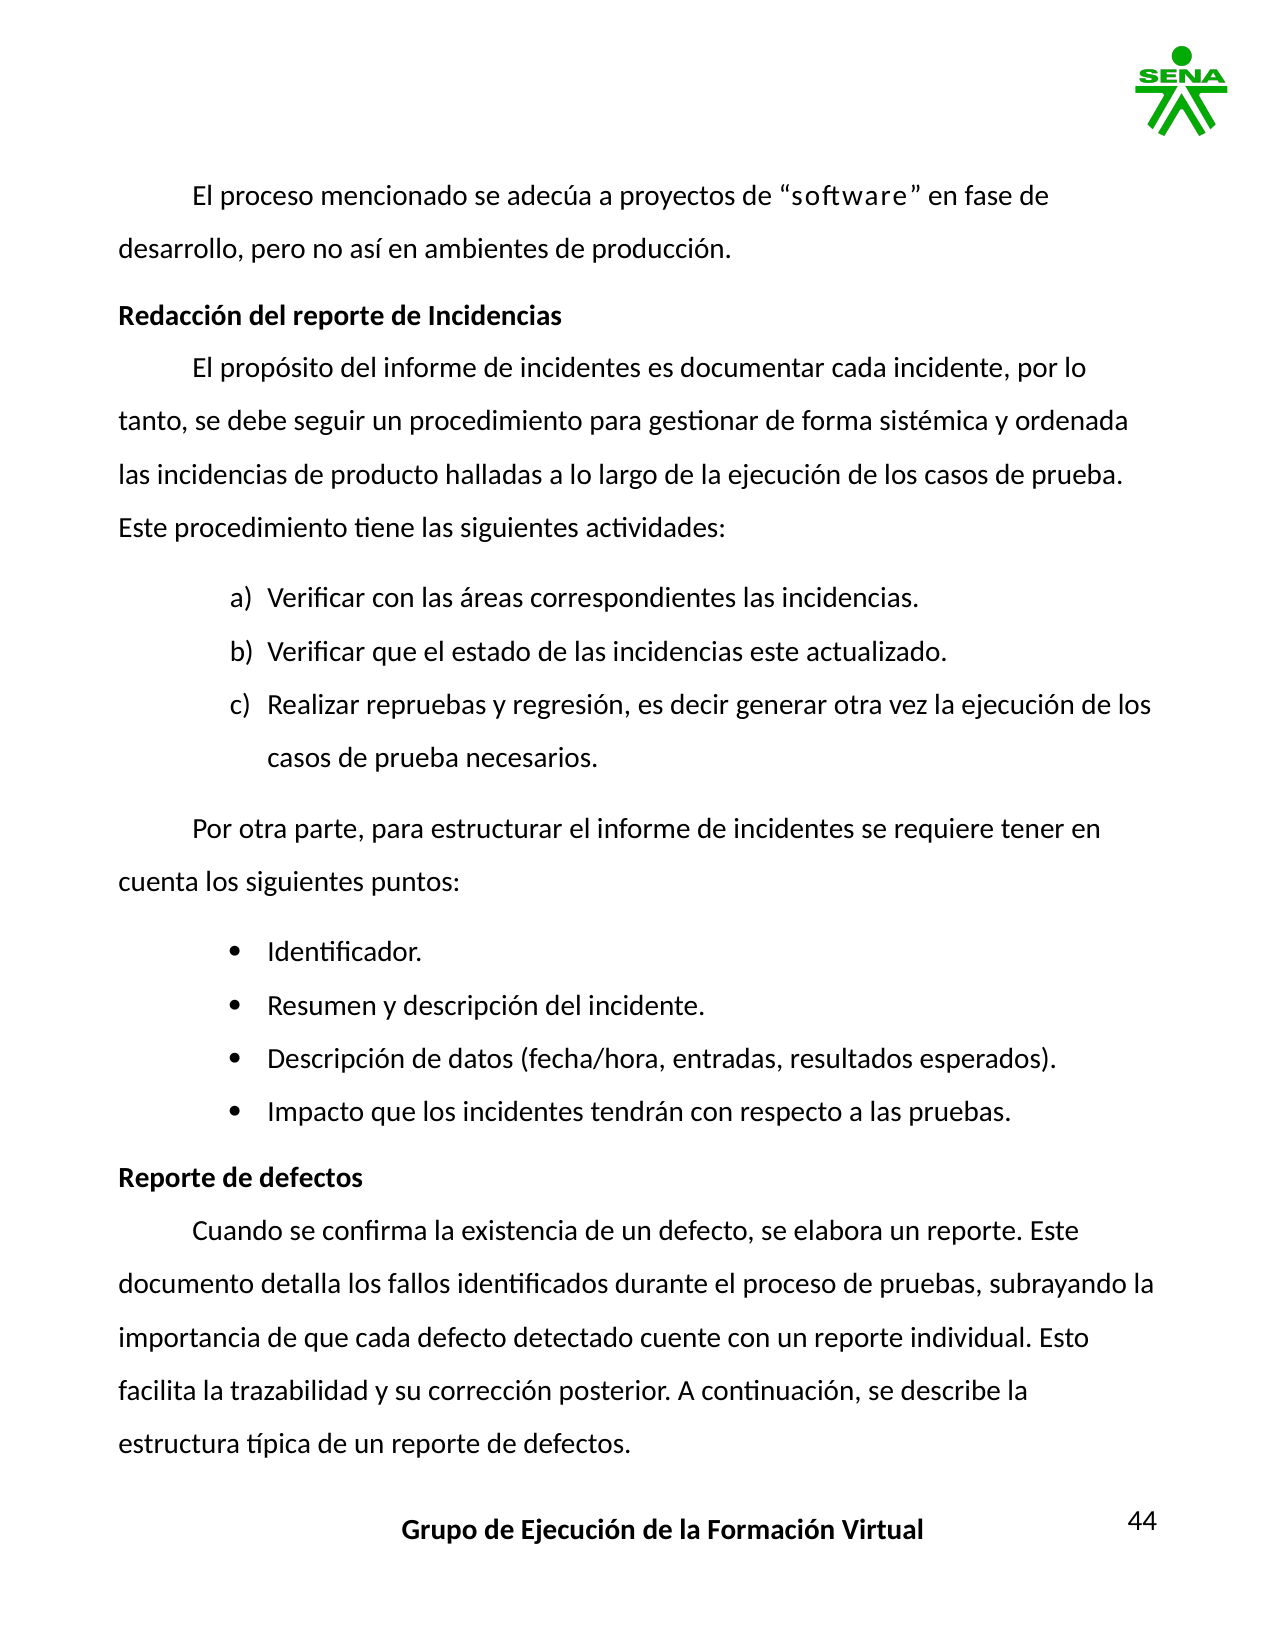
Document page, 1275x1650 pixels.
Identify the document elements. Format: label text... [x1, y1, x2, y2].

list Resumen y descripción del incidente. [229, 987, 1157, 1022]
text El propósito del informe de incidentes es documentar cada incidente, por lo tanto, se debe seguir un procedimiento para gestionar de forma sistémica y ordenada las incidencias de producto halladas a lo largo de la ejecución de los casos de prueba. Este procedimiento tiene las siguientes actividades: [118, 349, 1157, 545]
subtitle Redacción del reporte de Incidencias [118, 297, 1157, 332]
text Por otra parte, para estructurar el informe de incidentes se requiere tener en cuenta los siguientes puntos: [118, 810, 1157, 899]
text Cuando se confirma la existencia de un defecto, se elabora un reporte. Este documento detalla los fallos identificados durante el proceso de pruebas, subrayando la importancia de que cada defecto detectado cuente con un reporte individual. Esto facilita la trazabilidad y su corrección posterior. A continuación, se describe la estructura típica de un reporte de defectos. [118, 1212, 1157, 1461]
list Verificar que el estado de las incidencias este actualizado. [229, 633, 1157, 668]
list Identificador. [229, 933, 1157, 969]
subtitle Reporte de defectos [118, 1159, 1157, 1195]
list Realizar repruebas y regresión, es decir generar otra vez la ejecución de los casos de prueba necesarios. [229, 686, 1157, 775]
text El proceso mencionado se adecúa a proyectos de “software” en fase de desarrollo, pero no así en ambientes de producción. [118, 177, 1157, 266]
list Descripción de datos (fecha/hora, entradas, resultados esperados). [229, 1040, 1157, 1076]
list Verificar con las áreas correspondientes las incidencias. [229, 579, 1157, 615]
picture [1135, 46, 1228, 136]
list Impacto que los incidentes tendrán con respecto a las pruebas. [229, 1093, 1157, 1129]
